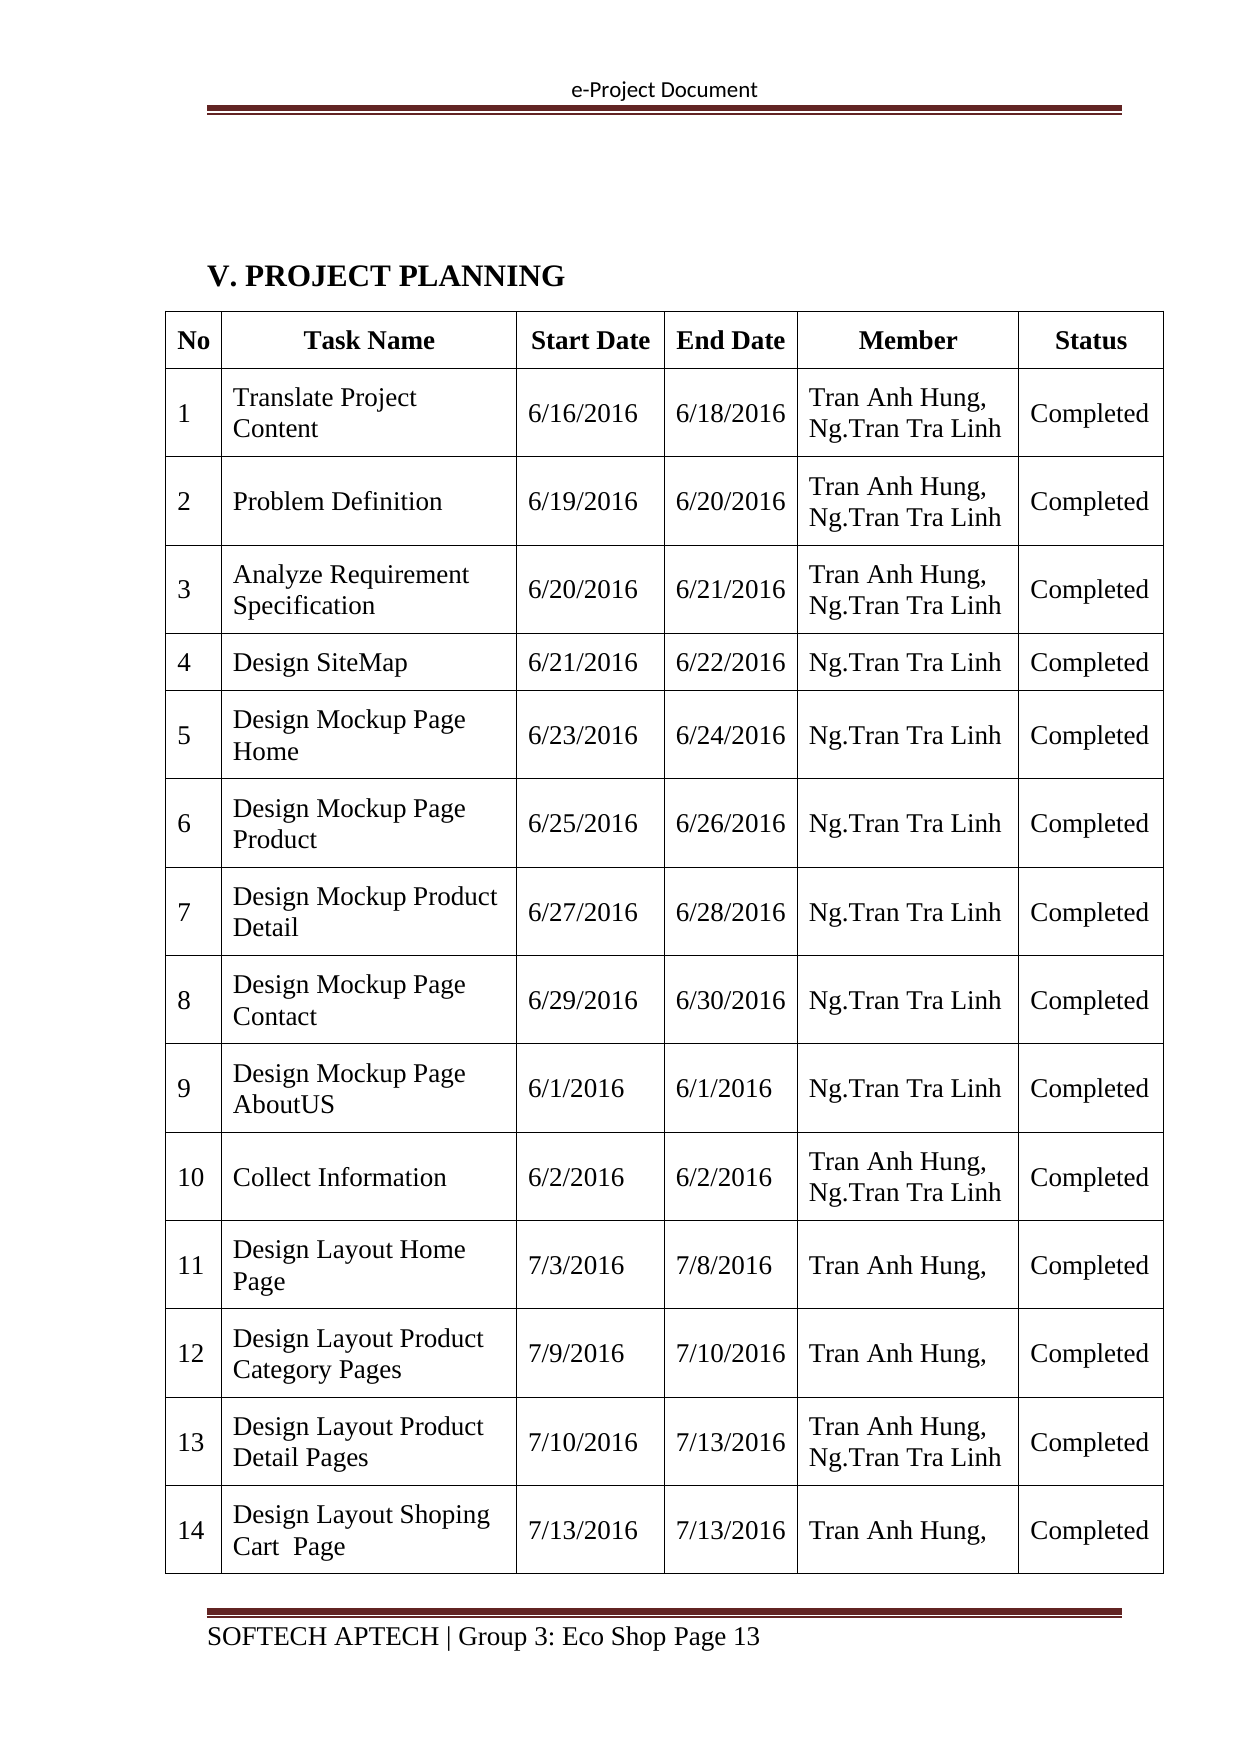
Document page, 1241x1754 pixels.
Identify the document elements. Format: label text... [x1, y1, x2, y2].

table_cell 6/16/2016 [517, 369, 664, 456]
table_cell Completed [1019, 1309, 1163, 1397]
table_cell 4 [166, 634, 221, 690]
table_cell Tran Anh Hung, Ng.Tran Tra Linh [798, 1133, 1018, 1220]
table_cell Translate Project Content [222, 369, 516, 456]
table_cell Design Layout Home Page [222, 1221, 516, 1308]
table_cell 8 [166, 956, 221, 1043]
table_cell Completed [1019, 1486, 1163, 1573]
table_header Task Name [222, 312, 516, 368]
table_header End Date [665, 312, 797, 368]
table_cell Completed [1019, 1221, 1163, 1308]
table_cell 6/20/2016 [517, 546, 664, 633]
table_cell 6/23/2016 [517, 691, 664, 778]
table_cell 6/21/2016 [517, 634, 664, 690]
table_cell 6/21/2016 [665, 546, 797, 633]
table_cell Completed [1019, 546, 1163, 633]
table_cell Design Layout Shoping Cart Page [222, 1486, 516, 1573]
table_cell Design SiteMap [222, 634, 516, 690]
table_cell 6/1/2016 [517, 1044, 664, 1132]
table_cell Design Mockup Page Contact [222, 956, 516, 1043]
table_header Start Date [517, 312, 664, 368]
table_cell Design Mockup Product Detail [222, 868, 516, 955]
table_cell 6/30/2016 [665, 956, 797, 1043]
table_cell 11 [166, 1221, 221, 1308]
table_cell Design Mockup Page AboutUS [222, 1044, 516, 1132]
table_cell Tran Anh Hung, Ng.Tran Tra Linh [798, 546, 1018, 633]
table_cell 6/24/2016 [665, 691, 797, 778]
table_cell Design Mockup Page Home [222, 691, 516, 778]
table_cell Design Layout Product Detail Pages [222, 1398, 516, 1485]
table_cell 2 [166, 457, 221, 544]
table_cell Problem Definition [222, 457, 516, 544]
table_cell 7 [166, 868, 221, 955]
table_cell 6 [166, 779, 221, 867]
table_cell 6/28/2016 [665, 868, 797, 955]
table_cell Tran Anh Hung, [798, 1309, 1018, 1397]
table_cell Tran Anh Hung, Ng.Tran Tra Linh [798, 1398, 1018, 1485]
table_header Status [1019, 312, 1163, 368]
table_cell Tran Anh Hung, [798, 1486, 1018, 1573]
table_cell Ng.Tran Tra Linh [798, 1044, 1018, 1132]
table_cell Completed [1019, 956, 1163, 1043]
table_cell 6/1/2016 [665, 1044, 797, 1132]
table_cell 6/2/2016 [517, 1133, 664, 1220]
table_cell Completed [1019, 868, 1163, 955]
table_cell Ng.Tran Tra Linh [798, 956, 1018, 1043]
table_cell 6/22/2016 [665, 634, 797, 690]
table_cell 6/26/2016 [665, 779, 797, 867]
table_cell 7/10/2016 [665, 1309, 797, 1397]
table_cell 10 [166, 1133, 221, 1220]
table_cell Design Mockup Page Product [222, 779, 516, 867]
table_cell Completed [1019, 1044, 1163, 1132]
table_cell 5 [166, 691, 221, 778]
table_cell 12 [166, 1309, 221, 1397]
table_cell 7/3/2016 [517, 1221, 664, 1308]
table_cell Completed [1019, 691, 1163, 778]
table_cell Ng.Tran Tra Linh [798, 691, 1018, 778]
table_cell 6/27/2016 [517, 868, 664, 955]
table_cell 13 [166, 1398, 221, 1485]
table_cell Completed [1019, 1133, 1163, 1220]
table_cell 6/25/2016 [517, 779, 664, 867]
table_cell Completed [1019, 1398, 1163, 1485]
table_cell Tran Anh Hung, Ng.Tran Tra Linh [798, 457, 1018, 544]
table_cell 6/18/2016 [665, 369, 797, 456]
table_cell Completed [1019, 634, 1163, 690]
table_cell 6/29/2016 [517, 956, 664, 1043]
table_cell Completed [1019, 369, 1163, 456]
table_cell Completed [1019, 457, 1163, 544]
table_cell 9 [166, 1044, 221, 1132]
table_cell Collect Information [222, 1133, 516, 1220]
table_header No [166, 312, 221, 368]
table_cell Ng.Tran Tra Linh [798, 868, 1018, 955]
table_header Member [798, 312, 1018, 368]
table_cell Design Layout Product Category Pages [222, 1309, 516, 1397]
table_cell Tran Anh Hung, Ng.Tran Tra Linh [798, 369, 1018, 456]
table_cell Analyze Requirement Specification [222, 546, 516, 633]
table_cell 6/19/2016 [517, 457, 664, 544]
subtitle V. PROJECT PLANNING [207, 257, 1122, 293]
table_cell 7/9/2016 [517, 1309, 664, 1397]
table_cell 7/10/2016 [517, 1398, 664, 1485]
table_cell Tran Anh Hung, [798, 1221, 1018, 1308]
table_cell 6/2/2016 [665, 1133, 797, 1220]
table_cell 3 [166, 546, 221, 633]
table_cell 7/13/2016 [517, 1486, 664, 1573]
table_cell 14 [166, 1486, 221, 1573]
table_cell Ng.Tran Tra Linh [798, 634, 1018, 690]
table_cell 7/8/2016 [665, 1221, 797, 1308]
table_cell 7/13/2016 [665, 1486, 797, 1573]
table_cell Completed [1019, 779, 1163, 867]
table_cell 1 [166, 369, 221, 456]
table_cell Ng.Tran Tra Linh [798, 779, 1018, 867]
table_cell 7/13/2016 [665, 1398, 797, 1485]
table_cell 6/20/2016 [665, 457, 797, 544]
